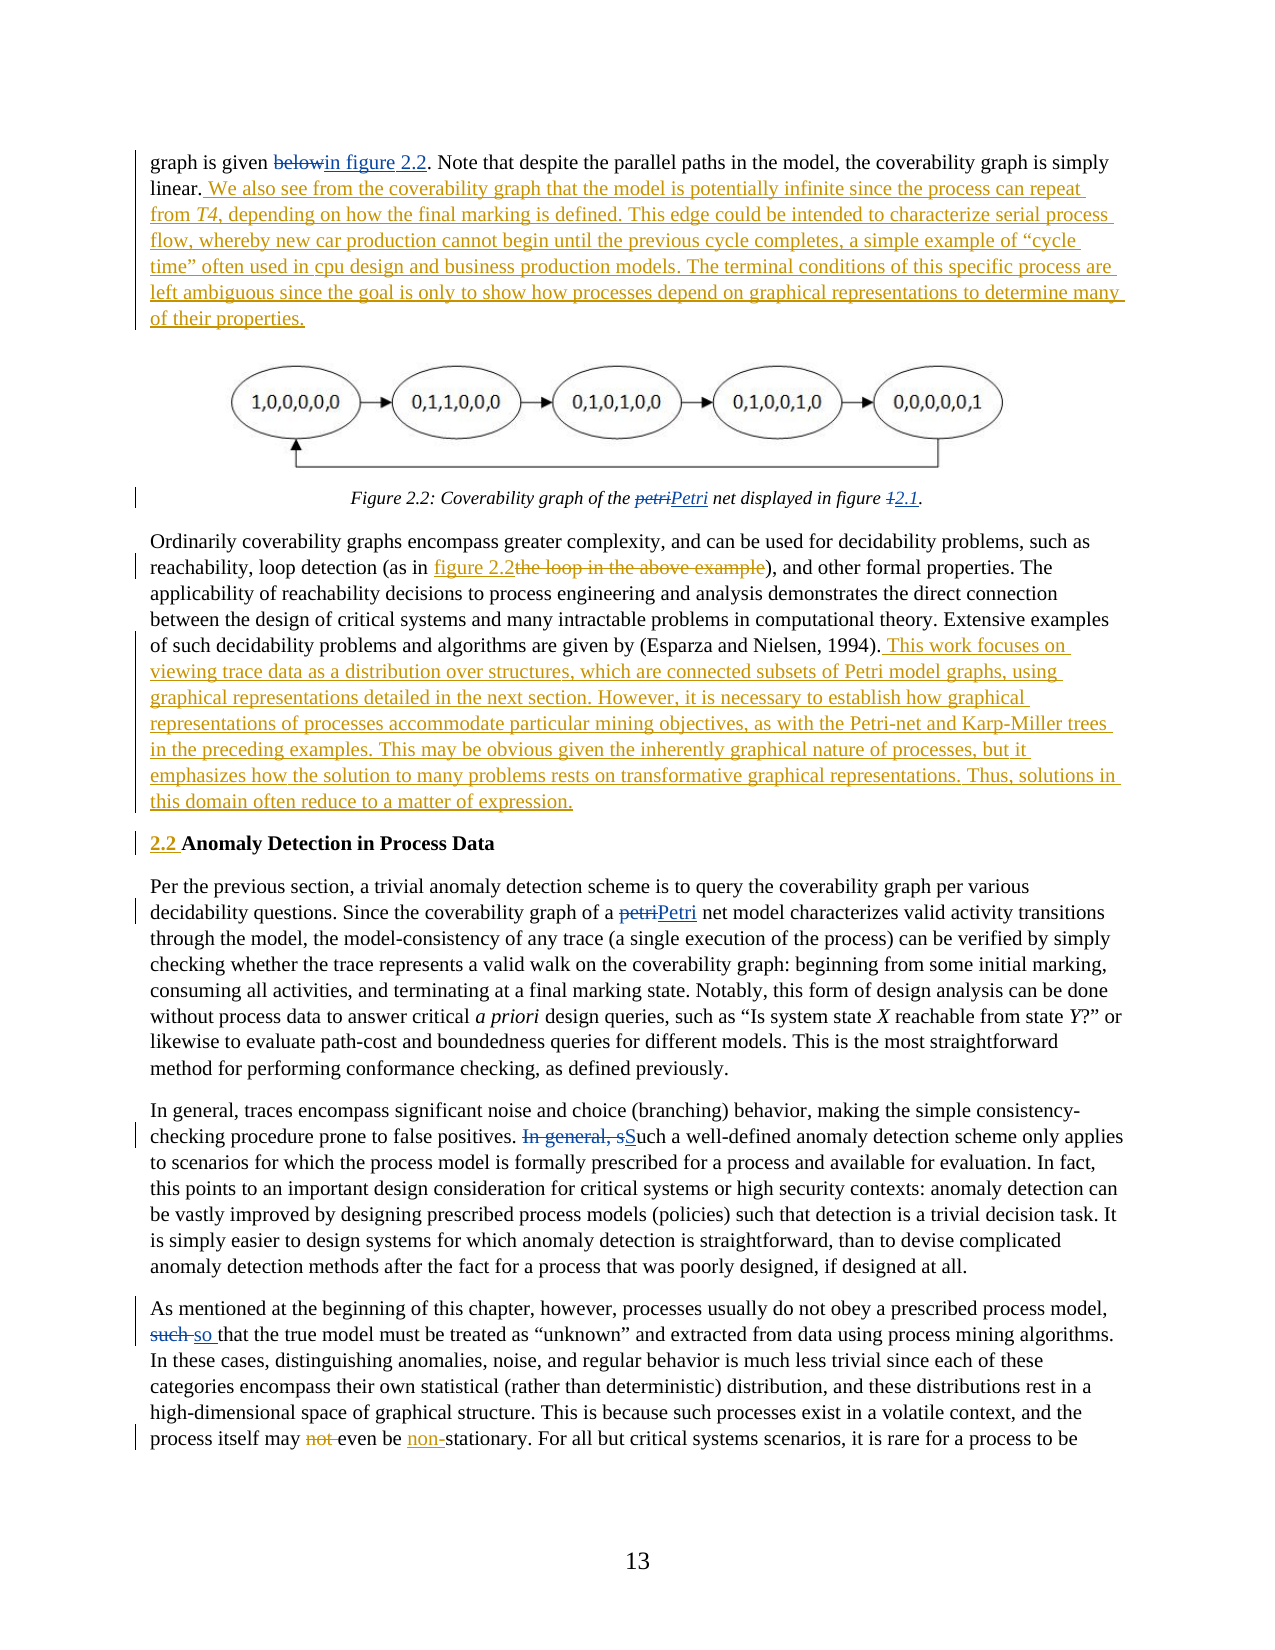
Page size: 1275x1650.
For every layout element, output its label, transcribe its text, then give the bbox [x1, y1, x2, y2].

text In general, traces encompass significant noise and choice (branching) behavior, making the simple consistency-checking procedure prone to false positives. uch a well-defined anomaly detection scheme only applies to scenarios for which the process model is formally prescribed for a process and available for evaluation. In fact, this points to an important design consideration for critical systems or high security contexts: anomaly detection can be vastly improved by designing prescribed process models (policies) such that detection is a trivial decision task. It is simply easier to design systems for which anomaly detection is straightforward, than to devise complicated anomaly detection methods after the fact for a process that was poorly designed, if designed at all. [150, 1098, 1125, 1278]
text Figure 2.2: Coverability graph of the net displayed in figure . [150, 487, 1125, 508]
text Anomaly Detection in Process Data [150, 831, 1125, 855]
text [150, 150, 1125, 300]
text Ordinarily coverability graphs encompass greater complexity, and can be used for decidability problems, such as reachability, loop detection (as in ), and other formal properties. The applicability of reachability decisions to process engineering and analysis demonstrates the direct connection between the design of critical systems and many intractable problems in computational theory. Extensive examples of such decidability problems and algorithms are given by (Esparza and Nielsen, 1994). [150, 529, 1125, 813]
text Per the previous section, a trivial anomaly detection scheme is to query the coverability graph per various decidability questions. Since the coverability graph of a net model characterizes valid activity transitions through the model, the model-consistency of any trace (a single execution of the process) can be verified by simply checking whether the trace represents a valid walk on the coverability graph: beginning from some initial marking, consuming all activities, and terminating at a final marking state. Notably, this form of design analysis can be done without process data to answer critical a priori design queries, such as “Is system state X reachable from state Y?” or likewise to evaluate path-cost and boundedness queries for different models. This is the most straightforward method for performing conformance checking, as defined previously. [150, 874, 1125, 1079]
picture [225, 348, 1050, 468]
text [150, 1296, 1125, 1450]
